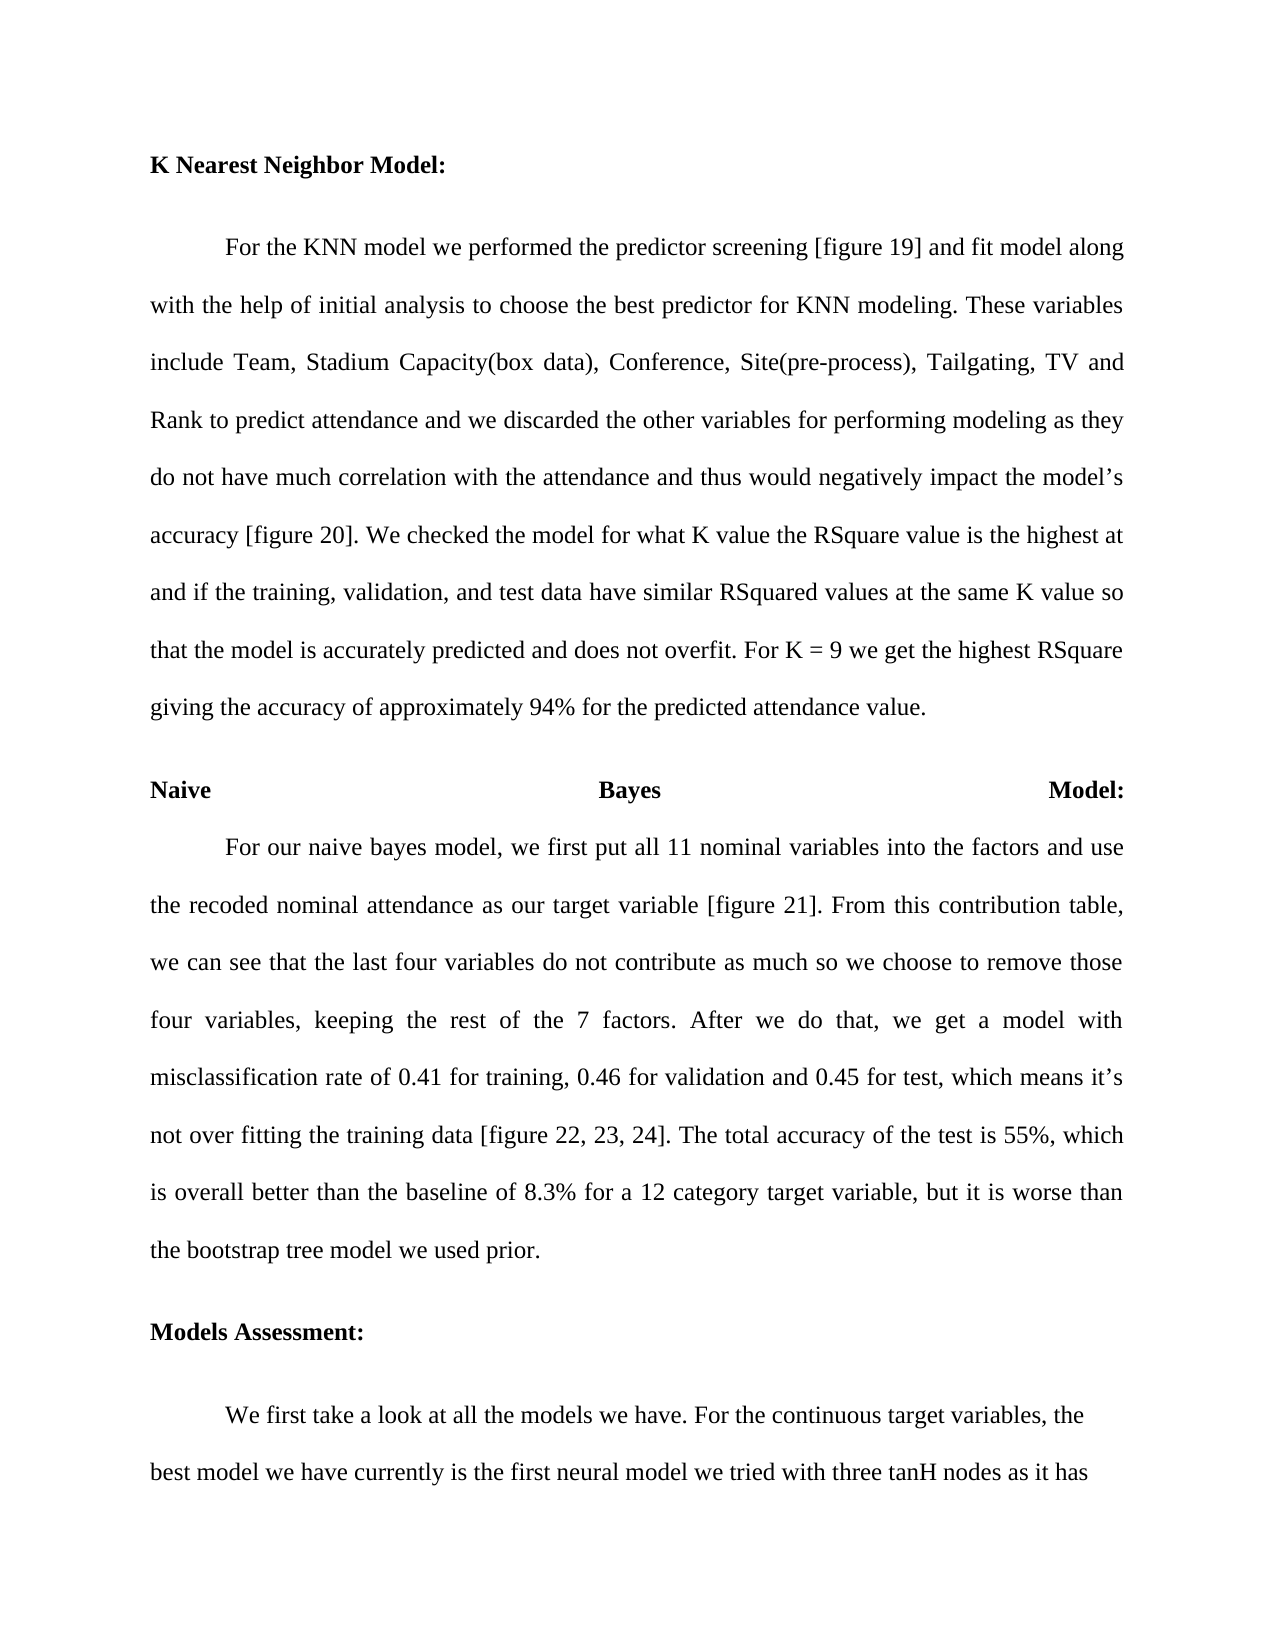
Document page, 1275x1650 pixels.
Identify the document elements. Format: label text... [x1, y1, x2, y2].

subtitle K Nearest Neighbor Model: [150, 150, 1125, 179]
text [150, 1400, 1125, 1486]
text Naive Bayes Model: For our naive bayes model, we first put all 11 nominal variables into the factors and use the recoded nominal attendance as our target variable [figure 21]. From this contribution table, we can see that the last four variables do not contribute as much so we choose to remove those four variables, keeping the rest of the 7 factors. After we do that, we get a model with misclassification rate of 0.41 for training, 0.46 for validation and 0.45 for test, which means it’s not over fitting the training data [figure 22, 23, 24]. The total accuracy of the test is 55%, which is overall better than the baseline of 8.3% for a 12 category target variable, but it is worse than the bootstrap tree model we used prior. [150, 775, 1125, 1264]
subtitle Models Assessment: [150, 1317, 1125, 1346]
text For the KNN model we performed the predictor screening [figure 19] and fit model along with the help of initial analysis to choose the best predictor for KNN modeling. These variables include Team, Stadium Capacity(box data), Conference, Site(pre-process), Tailgating, TV and Rank to predict attendance and we discarded the other variables for performing modeling as they do not have much correlation with the attendance and thus would negatively impact the model’s accuracy [figure 20]. We checked the model for what K value the RSquare value is the highest at and if the training, validation, and test data have similar RSquared values at the same K value so that the model is accurately predicted and does not overfit. For K = 9 we get the highest RSquare giving the accuracy of approximately 94% for the predicted attendance value. [150, 232, 1125, 721]
